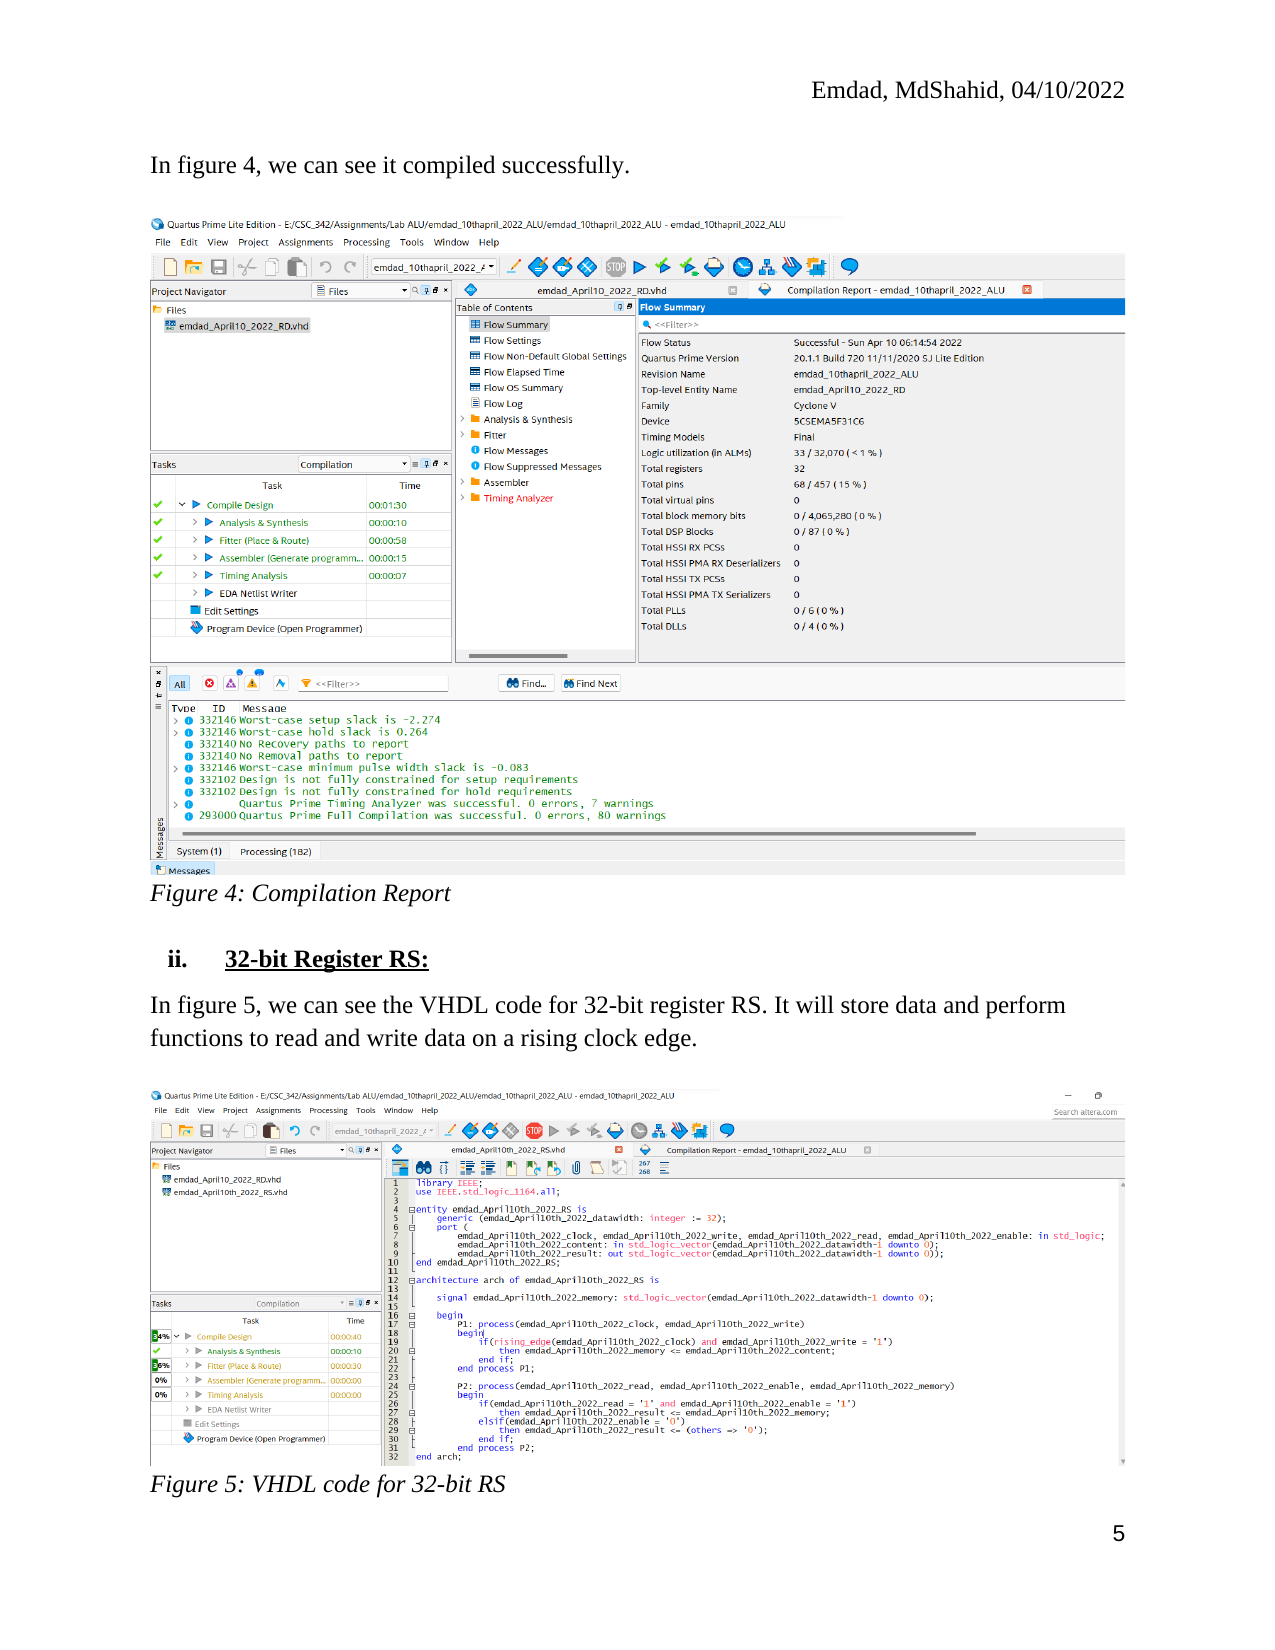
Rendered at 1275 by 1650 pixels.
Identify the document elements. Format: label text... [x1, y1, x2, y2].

text In figure 5, we can see the VHDL code for 32-bit register RS. It will store data and perform functions to read and write data on a rising clock edge. [150, 990, 1125, 1052]
text In figure 4, we can see it compiled successfully. [150, 150, 1125, 179]
subtitle 32-bit Register RS: [187, 944, 1125, 973]
picture [150, 1089, 1125, 1466]
picture [150, 216, 1125, 875]
text Figure 5: VHDL code for 32-bit RS [150, 1469, 1125, 1498]
text Figure 4: Compilation Report [150, 878, 1125, 907]
